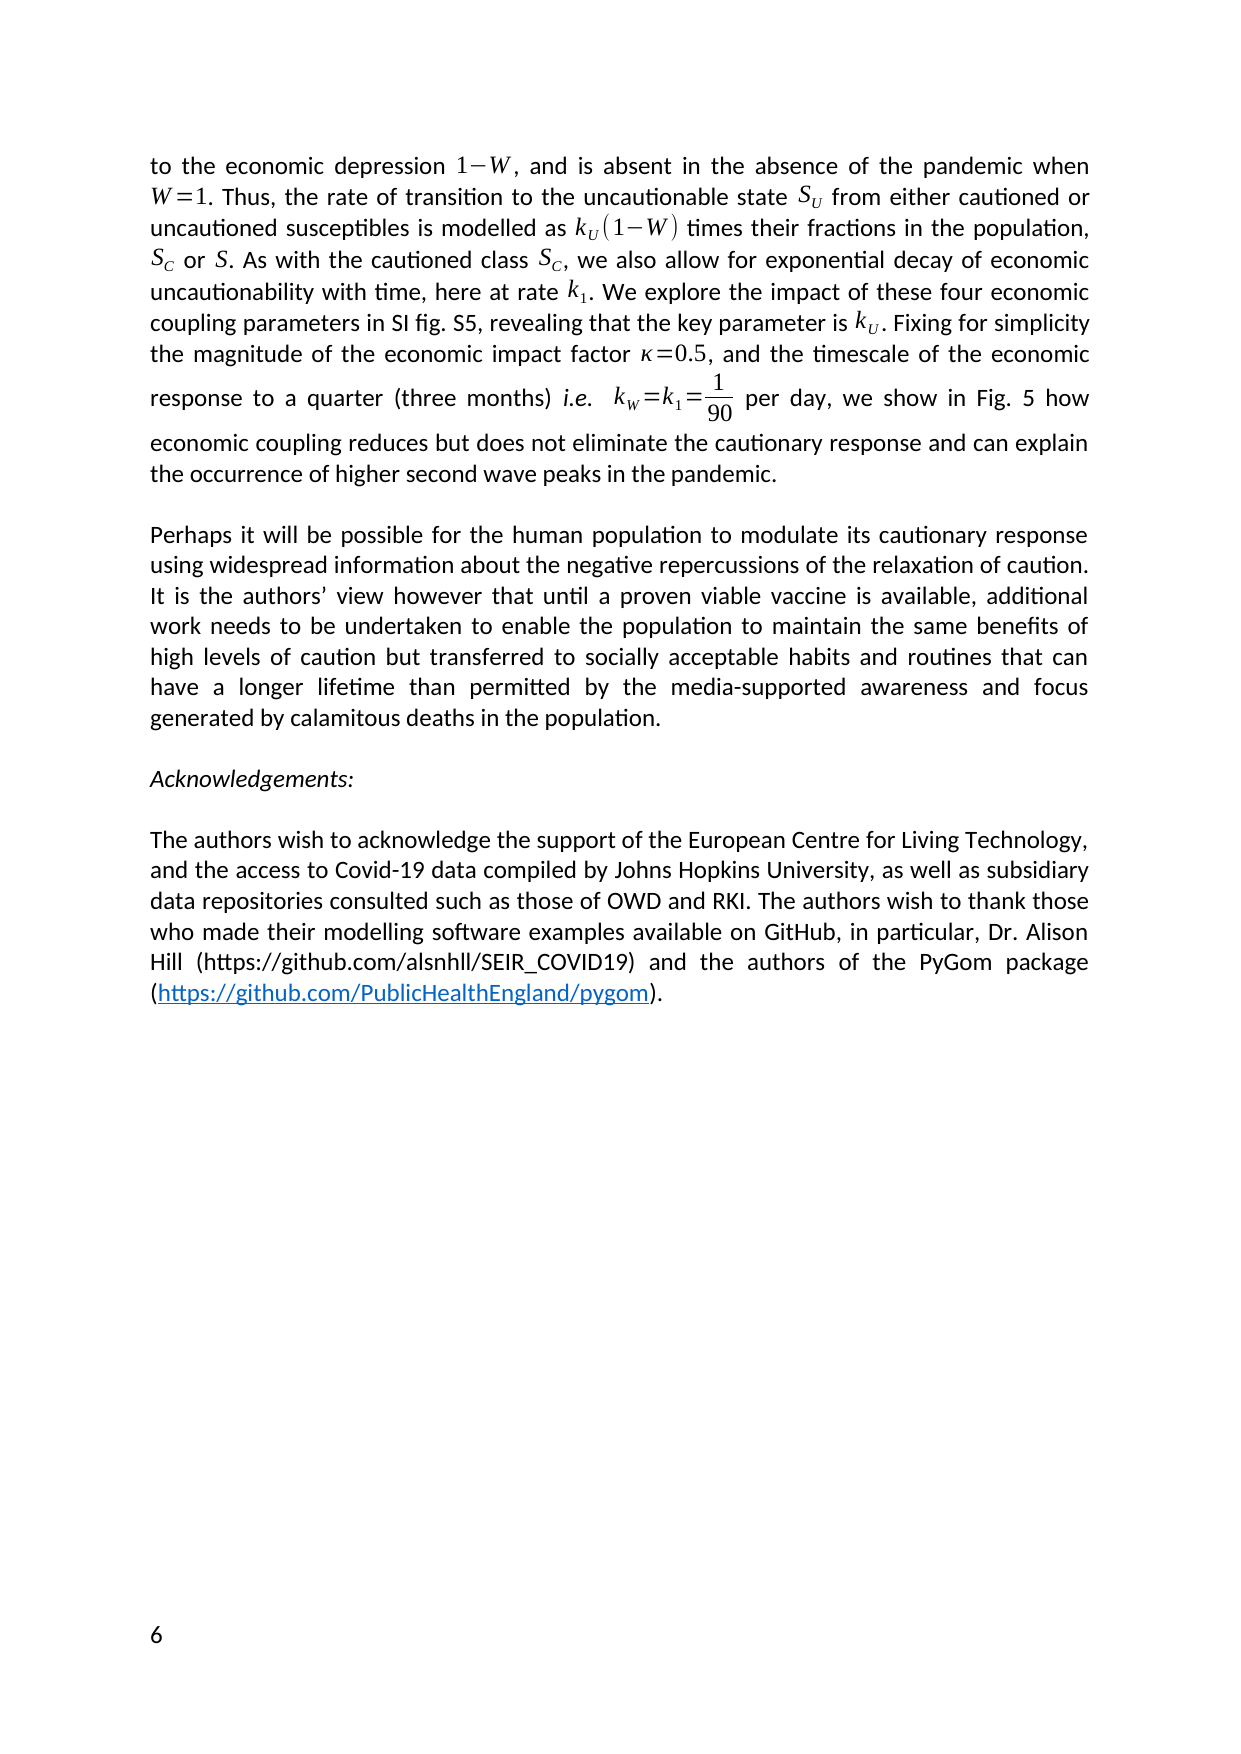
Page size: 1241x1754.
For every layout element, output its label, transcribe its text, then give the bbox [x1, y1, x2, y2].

text Perhaps it will be possible for the human population to modulate its cautionary response using widespread information about the negative repercussions of the relaxation of caution. It is the authors’ view however that until a proven viable vaccine is available, additional work needs to be undertaken to enable the population to maintain the same benefits of high levels of caution but transferred to socially acceptable habits and routines that can have a longer lifetime than permitted by the media-supported awareness and focus generated by calamitous deaths in the population. [150, 519, 1090, 733]
text The authors wish to acknowledge the support of the European Centre for Living Technology, and the access to Covid-19 data compiled by Johns Hopkins University, as well as subsidiary data repositories consulted such as those of OWD and RKI. The authors wish to thank those who made their modelling software examples available on GitHub, in particular, Dr. Alison Hill (https://github.com/alsnhll/SEIR_COVID19) and the authors of the PyGom package (https://github.com/PublicHealthEngland/pygom). [150, 824, 1090, 1007]
text Acknowledgements: [150, 763, 1090, 794]
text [150, 150, 1090, 488]
